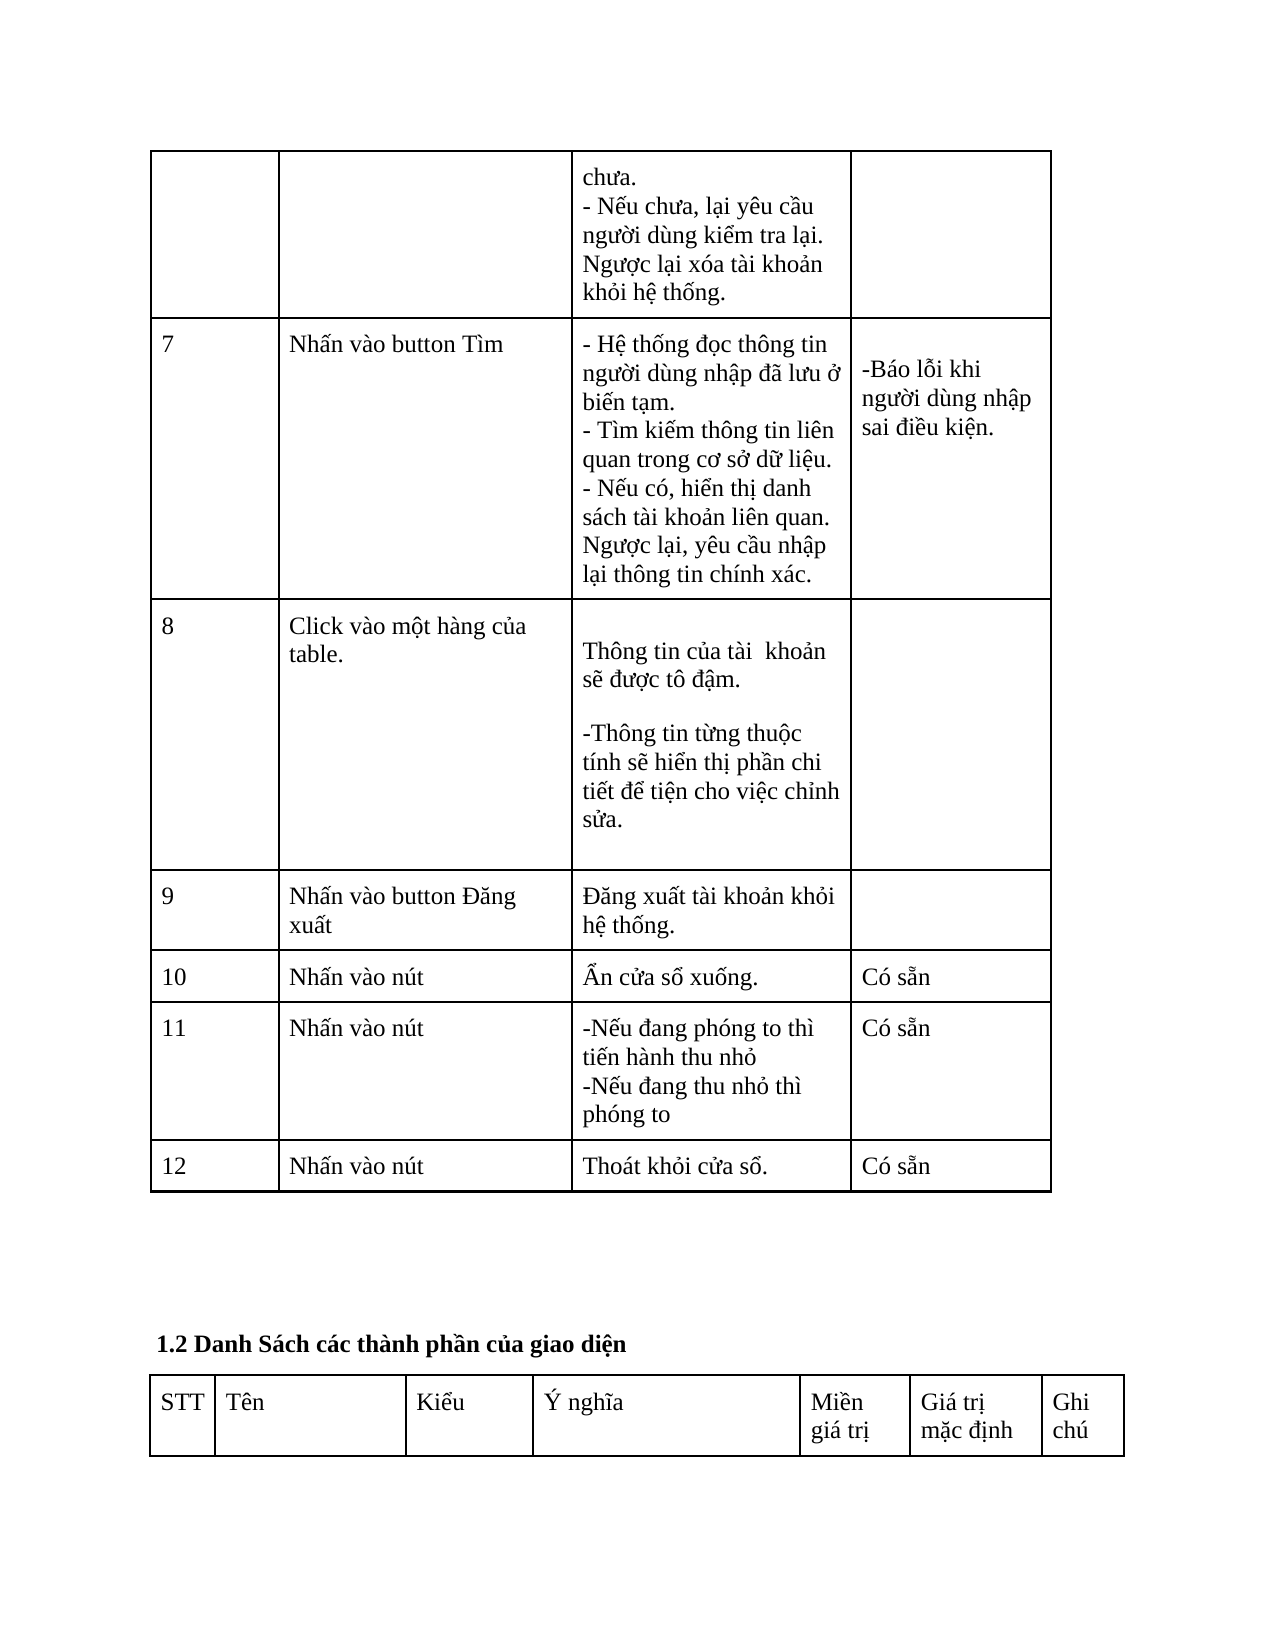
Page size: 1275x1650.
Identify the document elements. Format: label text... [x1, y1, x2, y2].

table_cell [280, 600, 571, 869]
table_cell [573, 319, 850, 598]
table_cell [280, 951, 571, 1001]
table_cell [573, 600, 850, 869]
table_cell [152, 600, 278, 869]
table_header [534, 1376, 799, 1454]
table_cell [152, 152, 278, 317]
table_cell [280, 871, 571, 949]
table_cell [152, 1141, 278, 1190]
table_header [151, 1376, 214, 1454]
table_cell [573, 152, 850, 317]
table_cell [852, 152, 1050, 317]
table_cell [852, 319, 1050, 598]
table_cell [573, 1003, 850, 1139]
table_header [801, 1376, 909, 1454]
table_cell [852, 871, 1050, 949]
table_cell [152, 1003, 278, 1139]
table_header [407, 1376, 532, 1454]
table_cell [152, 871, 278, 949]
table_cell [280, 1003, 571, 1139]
text 1.2 Danh Sách các thành phần của giao diện [37, 1329, 1246, 1357]
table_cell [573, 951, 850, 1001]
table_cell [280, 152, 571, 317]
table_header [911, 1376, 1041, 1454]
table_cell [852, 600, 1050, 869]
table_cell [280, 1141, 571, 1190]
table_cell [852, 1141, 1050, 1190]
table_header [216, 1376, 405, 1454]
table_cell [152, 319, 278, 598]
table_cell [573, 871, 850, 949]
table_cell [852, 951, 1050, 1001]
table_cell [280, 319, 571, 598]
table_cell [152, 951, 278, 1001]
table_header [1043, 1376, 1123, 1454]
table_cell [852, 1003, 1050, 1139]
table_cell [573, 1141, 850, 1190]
